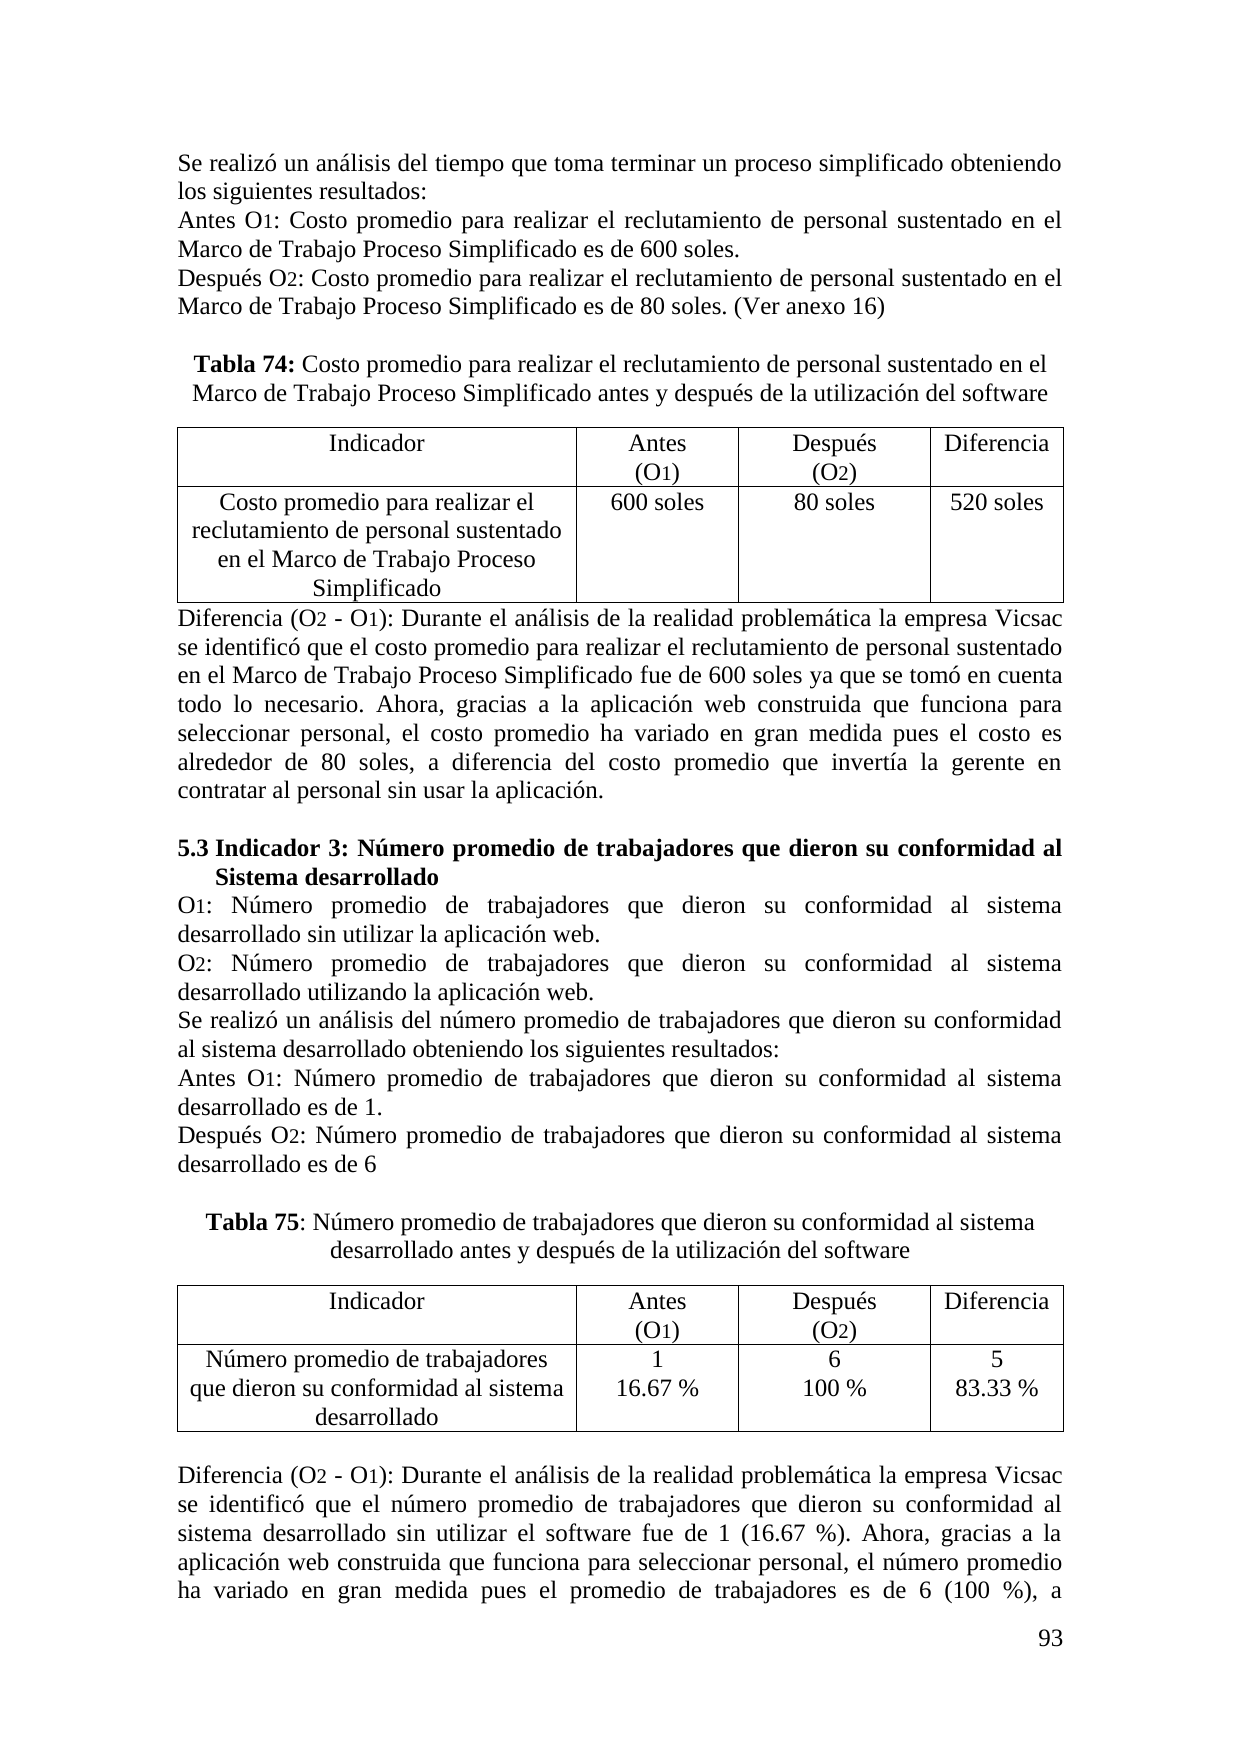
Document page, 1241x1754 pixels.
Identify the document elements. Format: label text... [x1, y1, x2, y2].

table_header Después (O2) [739, 428, 930, 486]
table_header Indicador [178, 428, 576, 486]
table_header Antes (O1) [577, 1286, 738, 1343]
text Diferencia (O2 - O1): Durante el análisis de la realidad problemática la empresa Vicsac se identificó que el costo promedio para realizar el reclutamiento de personal sustentado en el Marco de Trabajo Proceso Simplificado fue de 600 soles ya que se tomó en cuenta todo lo necesario. Ahora, gracias a la aplicación web construida que funciona para seleccionar personal, el costo promedio ha variado en gran medida pues el costo es alrededor de 80 soles, a diferencia del costo promedio que invertía la gerente en contratar al personal sin usar la aplicación. [177, 603, 1063, 804]
table_header Indicador [178, 1286, 576, 1343]
table_cell 600 soles [577, 487, 738, 602]
table_header Antes (O1) [577, 428, 738, 486]
text Antes O1: Número promedio de trabajadores que dieron su conformidad al sistema desarrollado es de 1. [177, 1063, 1063, 1120]
table_cell 80 soles [739, 487, 930, 602]
table_cell 520 soles [931, 487, 1063, 602]
table_cell 5 83.33 % [931, 1345, 1063, 1431]
table_header Diferencia [931, 428, 1063, 486]
text O2: Número promedio de trabajadores que dieron su conformidad al sistema desarrollado utilizando la aplicación web. [177, 948, 1063, 1005]
text Se realizó un análisis del número promedio de trabajadores que dieron su conformidad al sistema desarrollado obteniendo los siguientes resultados: [177, 1005, 1063, 1063]
text Tabla 74: Costo promedio para realizar el reclutamiento de personal sustentado en el Marco de Trabajo Proceso Simplificado antes y después de la utilización del software [177, 349, 1063, 406]
text Después O2: Número promedio de trabajadores que dieron su conformidad al sistema desarrollado es de 6 [177, 1120, 1063, 1178]
table_cell Costo promedio para realizar el reclutamiento de personal sustentado en el Marco de Trabajo Proceso Simplificado [178, 487, 576, 602]
table_cell 6 100 % [739, 1345, 930, 1431]
list Indicador 3: Número promedio de trabajadores que dieron su conformidad al Sistema desarrollado [177, 833, 1063, 890]
table_cell 1 16.67 % [577, 1345, 738, 1431]
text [177, 1461, 1063, 1604]
table_cell Número promedio de trabajadores que dieron su conformidad al sistema desarrollado [178, 1345, 576, 1431]
table_header Diferencia [931, 1286, 1063, 1343]
text Antes O1: Costo promedio para realizar el reclutamiento de personal sustentado en el Marco de Trabajo Proceso Simplificado es de 600 soles. [177, 205, 1063, 263]
table_header Después (O2) [739, 1286, 930, 1343]
text Después O2: Costo promedio para realizar el reclutamiento de personal sustentado en el Marco de Trabajo Proceso Simplificado es de 80 soles. (Ver anexo 16) [177, 263, 1063, 320]
text Tabla 75: Número promedio de trabajadores que dieron su conformidad al sistema desarrollado antes y después de la utilización del software [177, 1207, 1063, 1264]
text Se realizó un análisis del tiempo que toma terminar un proceso simplificado obteniendo los siguientes resultados: [177, 148, 1063, 205]
text O1: Número promedio de trabajadores que dieron su conformidad al sistema desarrollado sin utilizar la aplicación web. [177, 890, 1063, 948]
